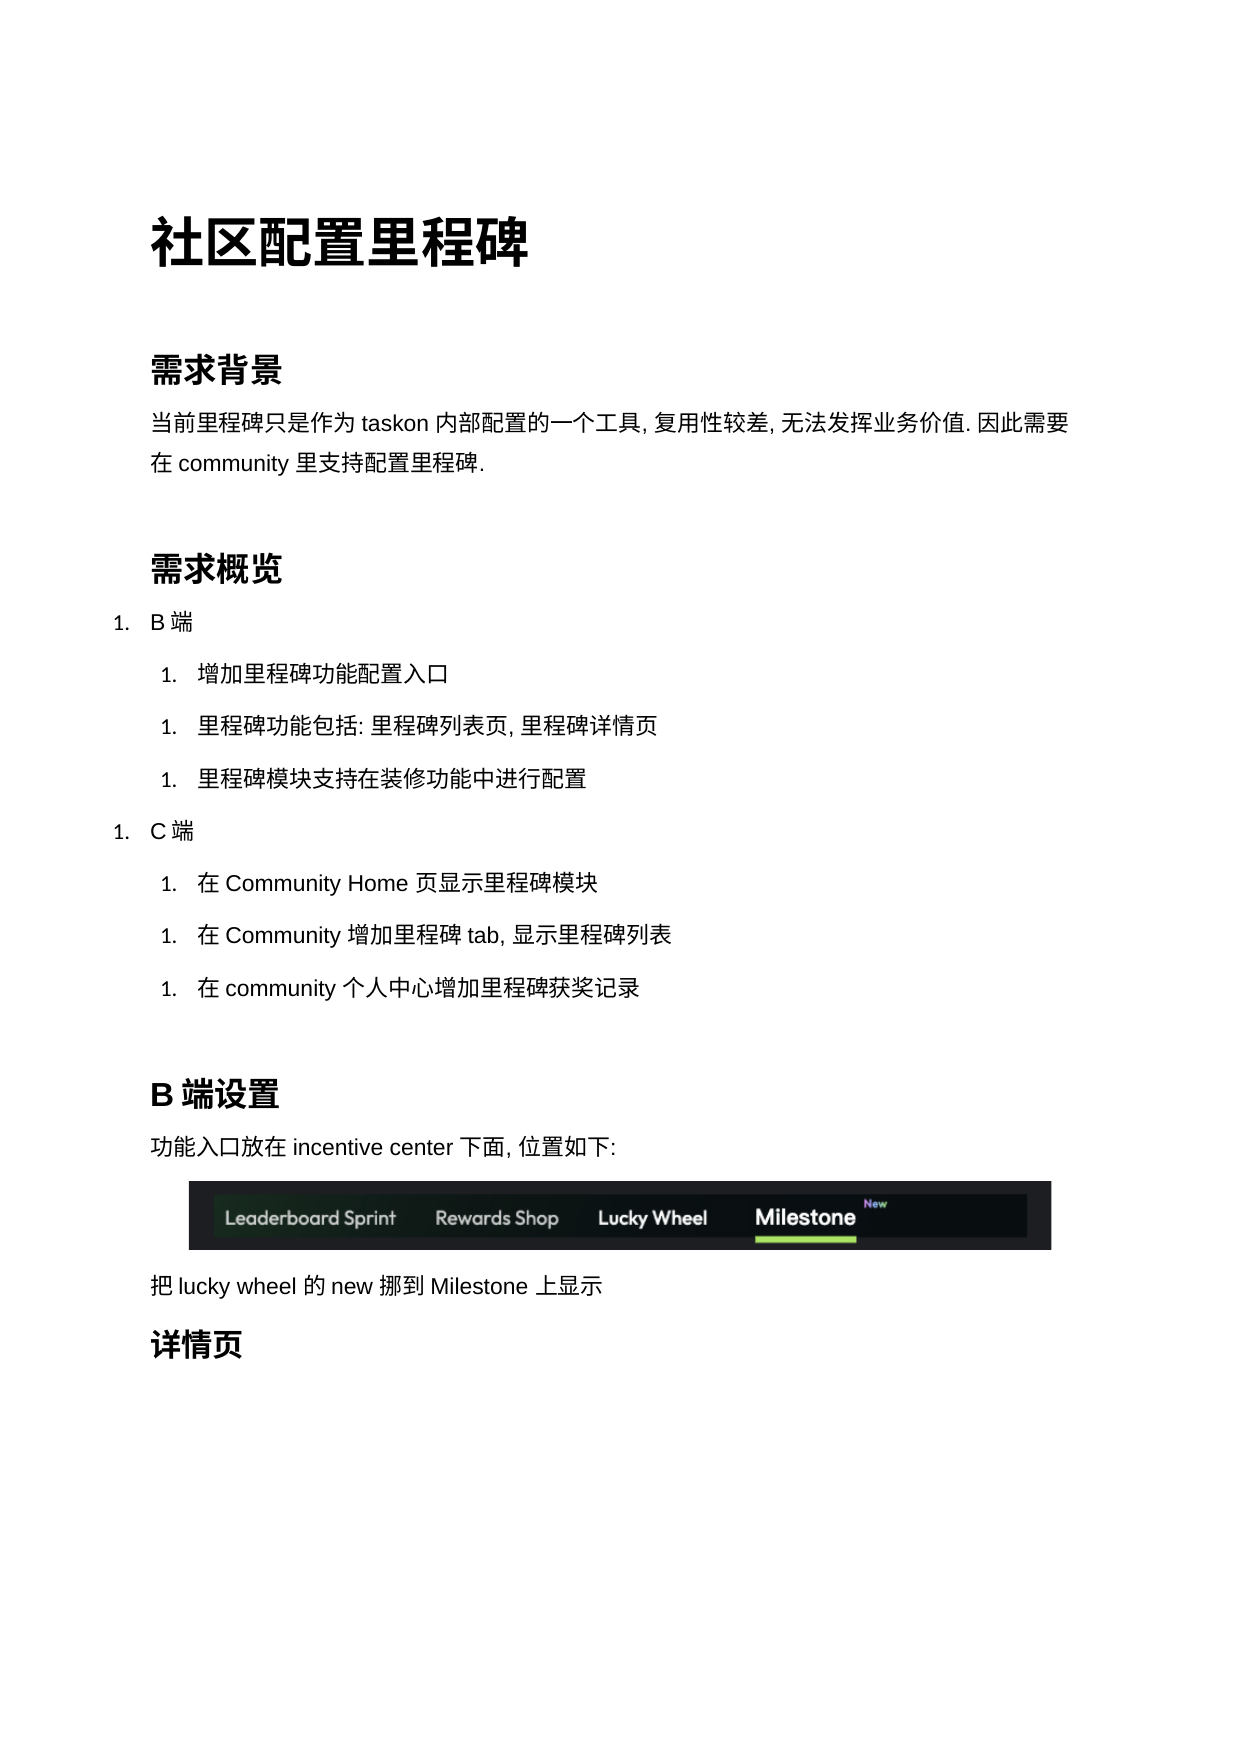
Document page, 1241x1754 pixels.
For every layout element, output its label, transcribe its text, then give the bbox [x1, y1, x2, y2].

list C端 [112, 813, 1090, 846]
list 在 Community 增加里程碑 tab, 显示里程碑列表 [160, 917, 1090, 951]
text 社区配置里程碑 [150, 200, 1090, 278]
list 里程碑功能包括: 里程碑列表页, 里程碑详情页 [160, 708, 1090, 741]
list 里程碑模块支持在装修功能中进行配置 [160, 761, 1090, 794]
list 在 community 个人中心增加里程碑获奖记录 [160, 970, 1090, 1003]
text 功能入口放在 incentive center 下面, 位置如下: [150, 1129, 1090, 1162]
text 把 lucky wheel 的 new 挪到 Milestone 上显示 [150, 1268, 1090, 1301]
text 当前里程碑只是作为 taskon 内部配置的一个工具, 复用性较差, 无法发挥业务价值. 因此需要在 community 里支持配置里程碑. [150, 405, 1090, 478]
list B端 [112, 604, 1090, 637]
list 在 Community Home 页显示里程碑模块 [160, 865, 1090, 898]
list 增加里程碑功能配置入口 [160, 656, 1090, 689]
picture [188, 1181, 1052, 1250]
